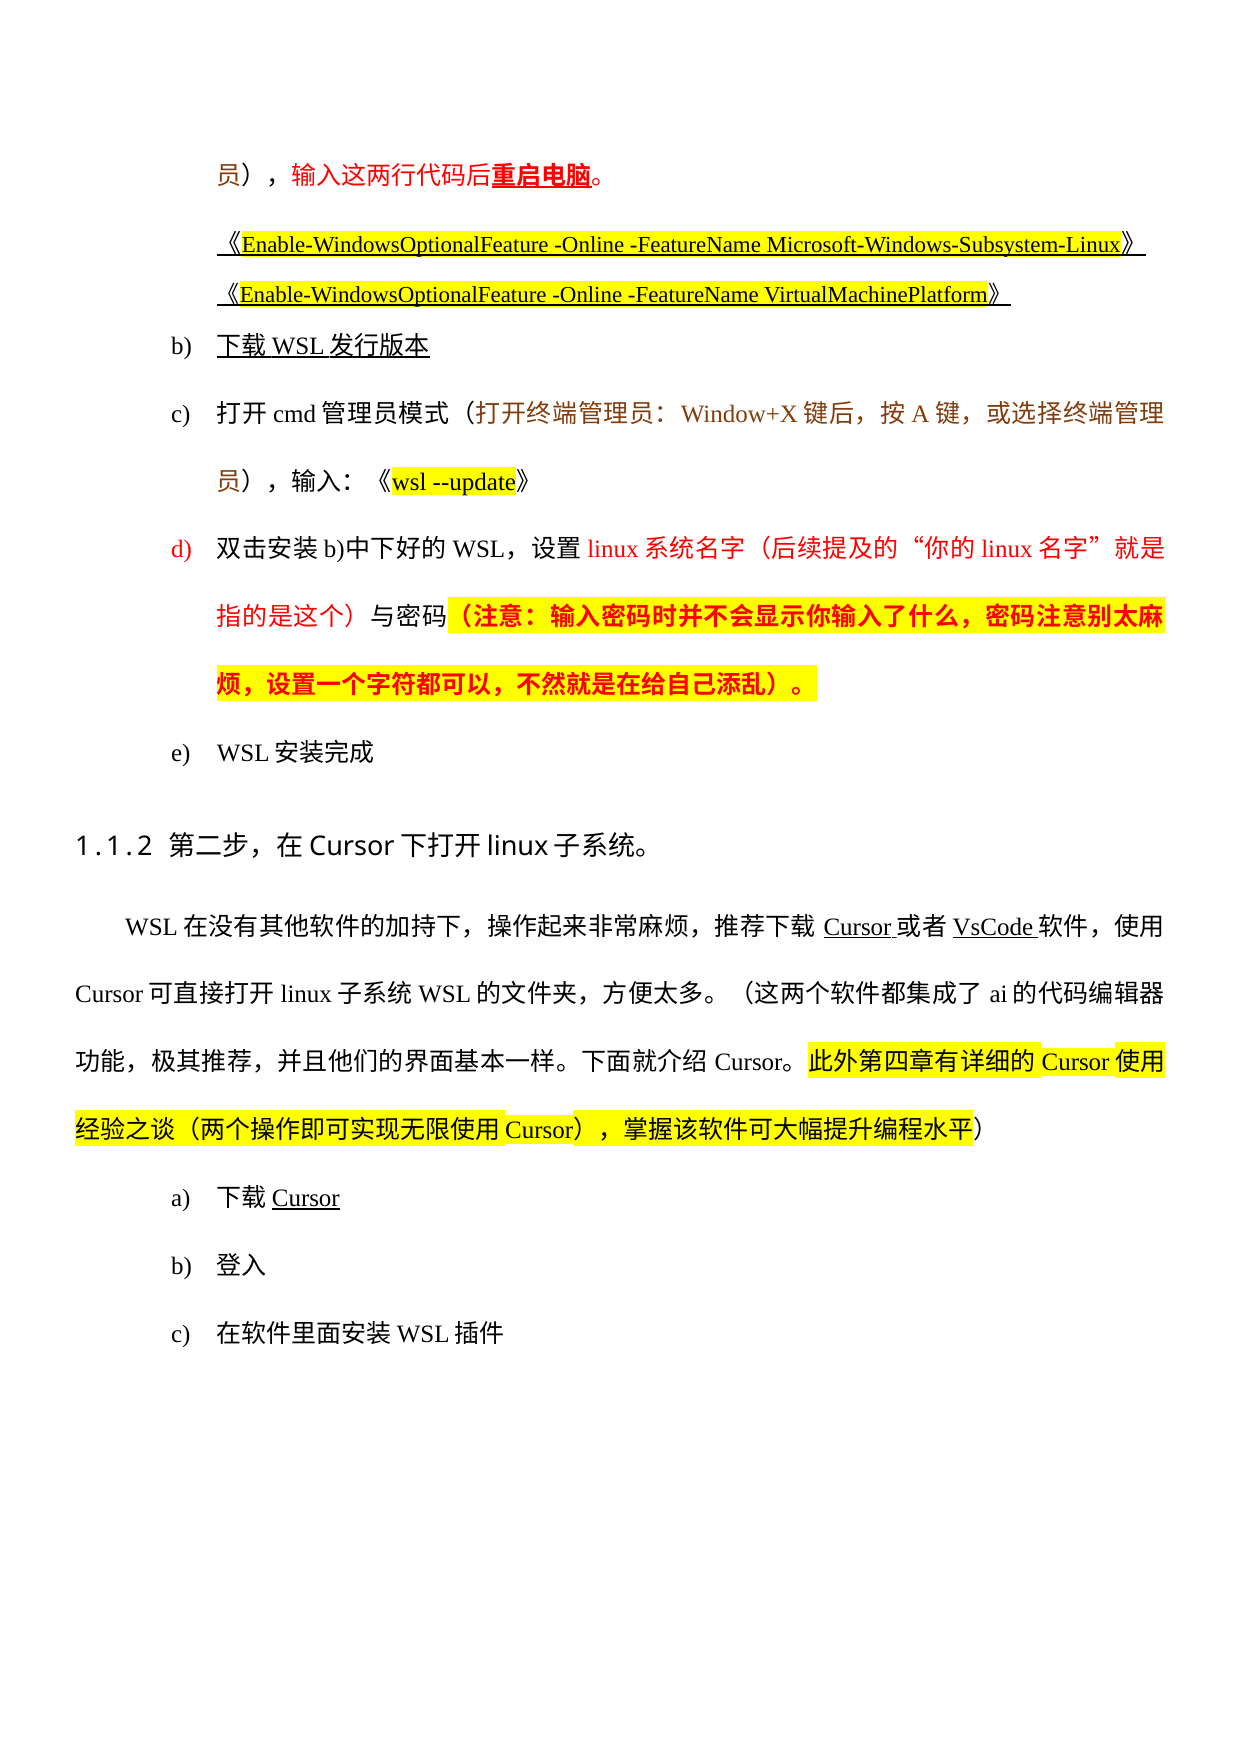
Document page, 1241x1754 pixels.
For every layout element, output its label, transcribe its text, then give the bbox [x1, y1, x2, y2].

list 下载WSL发行版本 [171, 309, 1165, 377]
list 打开cmd管理员模式（打开终端管理员：Window+X键后，按A键，或选择终端管理员），输入：《wsl --update》 [171, 377, 1165, 513]
list 《Enable-WindowsOptionalFeature -Online -FeatureName VirtualMachinePlatform》 [217, 275, 1165, 309]
subtitle 第二步，在Cursor下打开linux子系统。 [75, 810, 1165, 878]
list 下载Cursor [171, 1162, 1165, 1230]
text WSL在没有其他软件的加持下，操作起来非常麻烦，推荐下载Cursor或者VsCode软件，使用Cursor可直接打开linux子系统WSL的文件夹，方便太多。（这两个软件都集成了ai的代码编辑器功能，极其推荐，并且他们的界面基本一样。下面就介绍Cursor。此外第四章有详细的Cursor使用经验之谈（两个操作即可实现无限使用Cursor），掌握该软件可大幅提升编程水平） [75, 890, 1165, 1162]
list 《Enable-WindowsOptionalFeature -Online -FeatureName Microsoft-Windows-Subsystem-Linux》 [217, 207, 1165, 275]
list 登入 [171, 1230, 1165, 1298]
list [217, 139, 1165, 207]
list 双击安装b)中下好的WSL，设置linux系统名字（后续提及的“你的linux名字”就是指的是这个）与密码（注意：输入密码时并不会显示你输入了什么，密码注意别太麻烦，设置一个字符都可以，不然就是在给自己添乱）。 [171, 513, 1165, 717]
list WSL安装完成 [171, 717, 1165, 785]
list 在软件里面安装WSL插件 [171, 1298, 1165, 1366]
